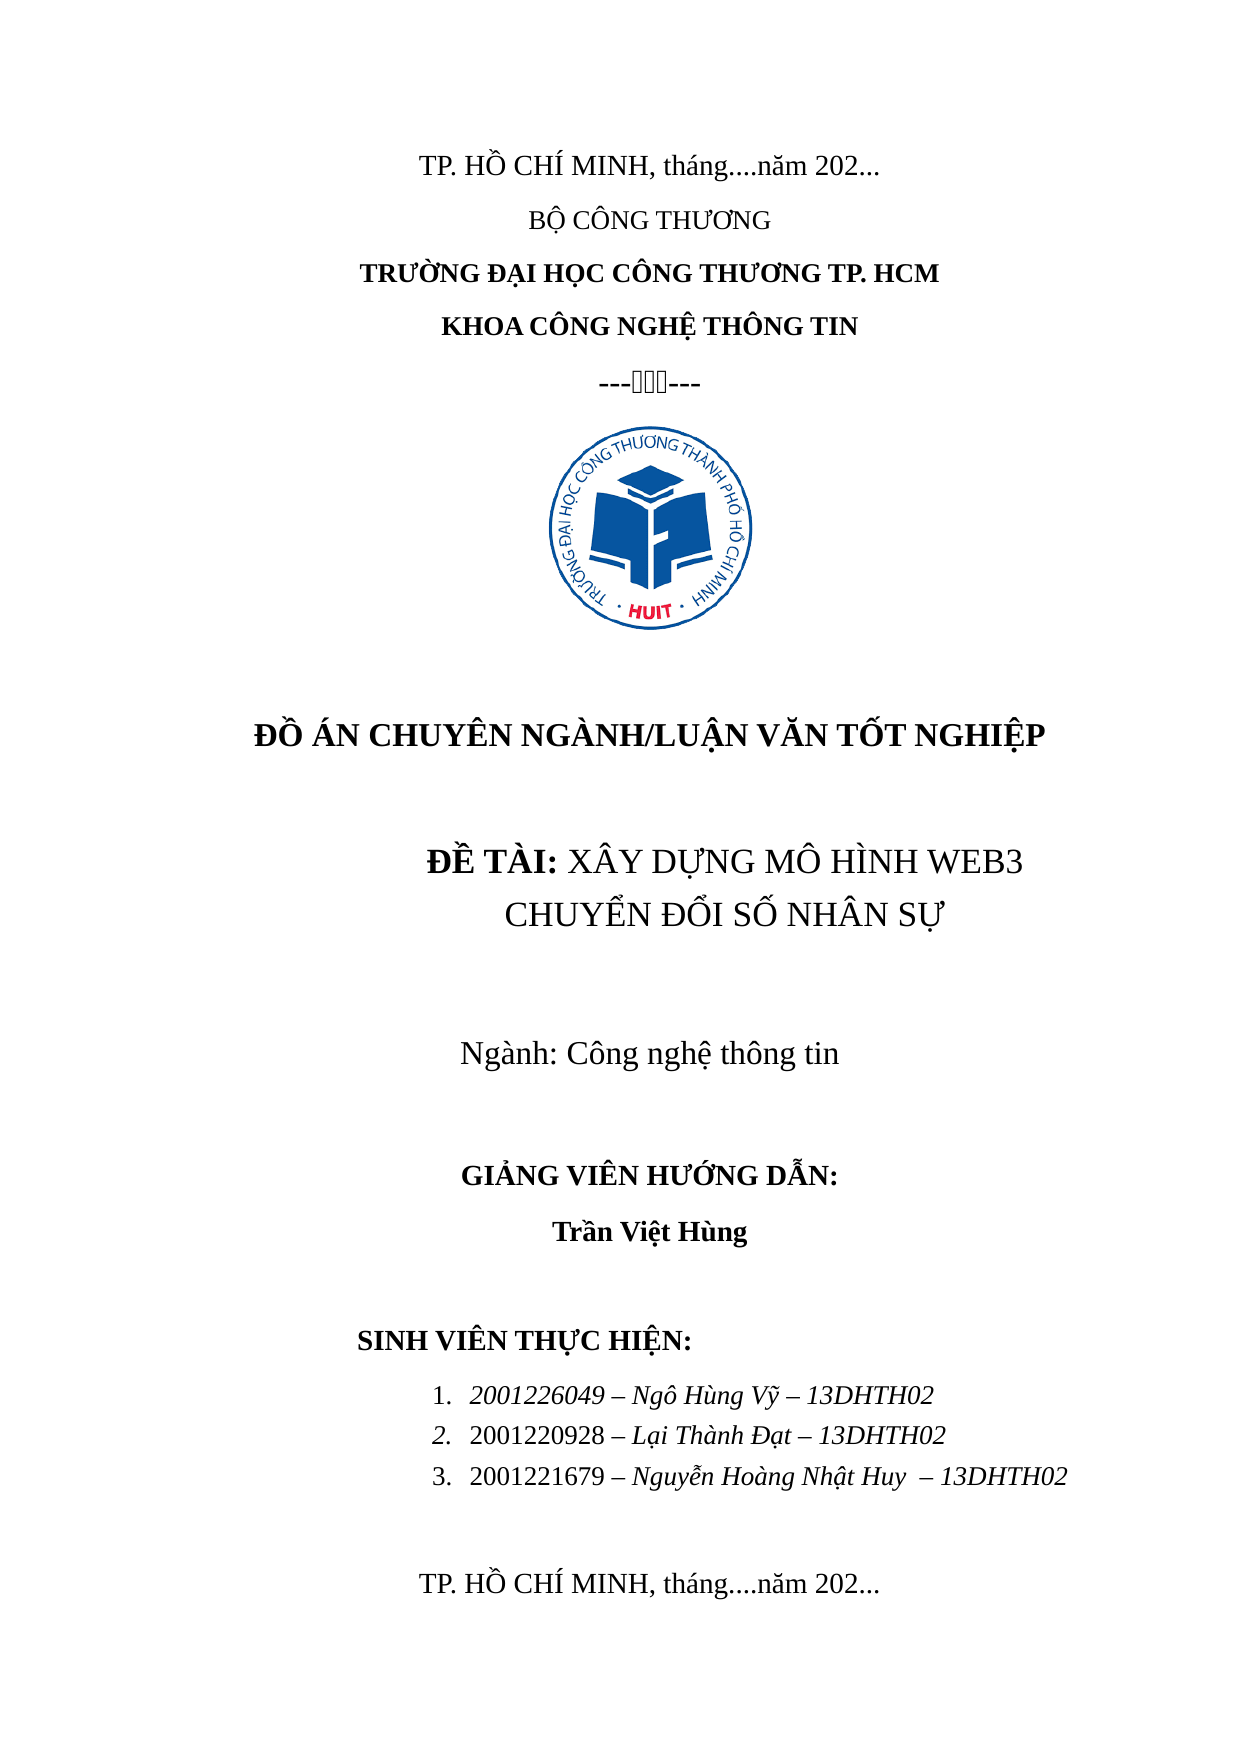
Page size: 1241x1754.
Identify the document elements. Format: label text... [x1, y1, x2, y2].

list 2001226049 – Ngô Hùng Vỹ – 13DHTH02 [432, 1379, 1092, 1410]
text KHOA CÔNG NGHỆ THÔNG TIN [207, 309, 1092, 341]
text SINH VIÊN THỰC HIỆN: [282, 1323, 1092, 1357]
list 2001221679 – Nguyễn Hoàng Nhật Huy – 13DHTH02 [432, 1460, 1092, 1491]
text ------ [207, 362, 1092, 401]
list 2001220928 – Lại Thành Đạt – 13DHTH02 [432, 1419, 1092, 1451]
text Ngành: Công nghệ thông tin [207, 1033, 1092, 1072]
text Trần Việt Hùng [207, 1214, 1092, 1248]
text ĐỒ ÁN CHUYÊN NGÀNH/LUẬN VĂN TỐT NGHIỆP [207, 716, 1092, 754]
text ĐỀ TÀI: XÂY DỰNG MÔ HÌNH WEB3 CHUYỂN ĐỔI SỐ NHÂN SỰ [357, 840, 1092, 934]
text TP. HỒ CHÍ MINH, tháng....năm 202... [207, 148, 1092, 181]
text GIẢNG VIÊN HƯỚNG DẪN: [207, 1158, 1092, 1192]
text BỘ CÔNG THƯƠNG [207, 204, 1092, 235]
picture [546, 424, 753, 632]
text TRƯỜNG ĐẠI HỌC CÔNG THƯƠNG TP. HCM [207, 257, 1092, 288]
text TP. HỒ CHÍ MINH, tháng....năm 202... [207, 1566, 1092, 1599]
